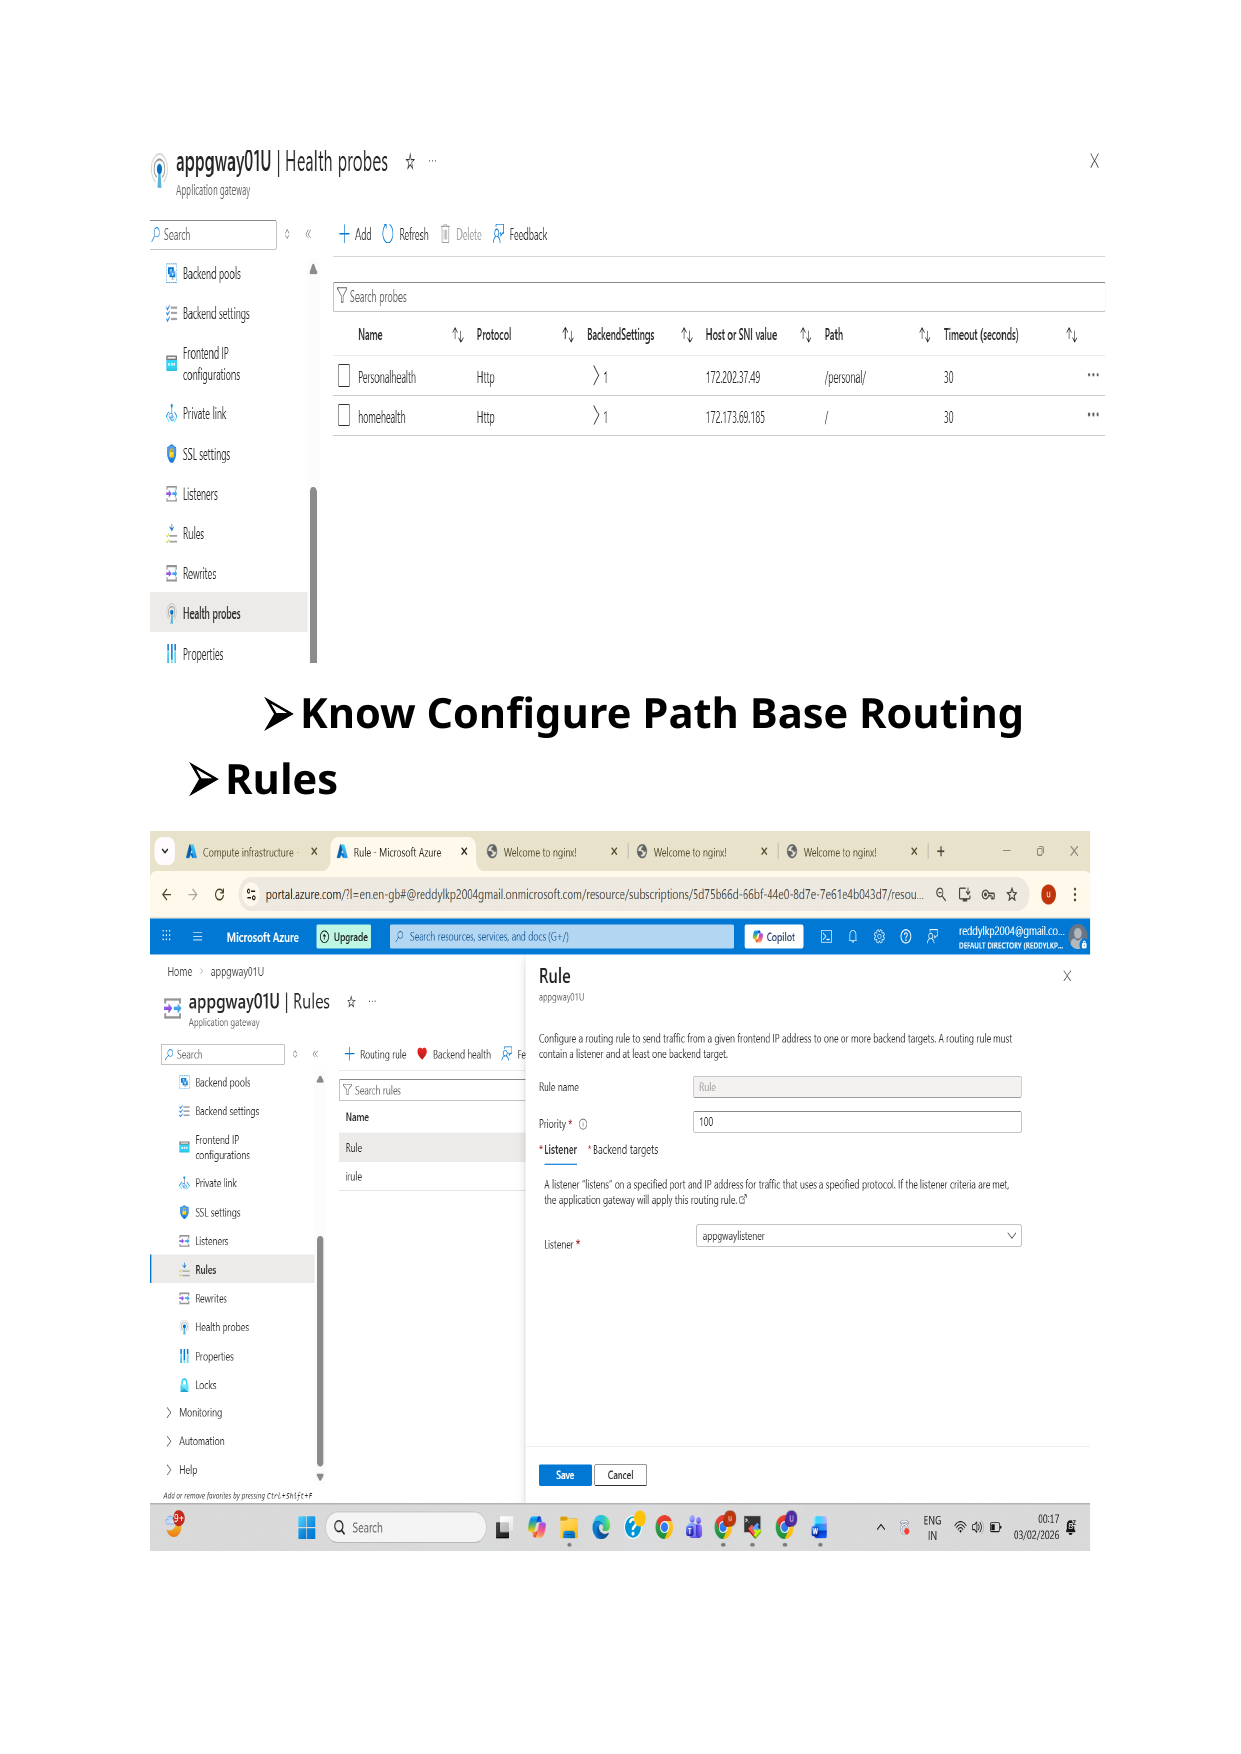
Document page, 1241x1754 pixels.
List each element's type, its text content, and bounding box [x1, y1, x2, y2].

list Rules [187, 749, 1090, 806]
list Know Configure Path Base Routing [262, 684, 1090, 741]
picture [150, 150, 1105, 663]
picture [150, 831, 1091, 1551]
